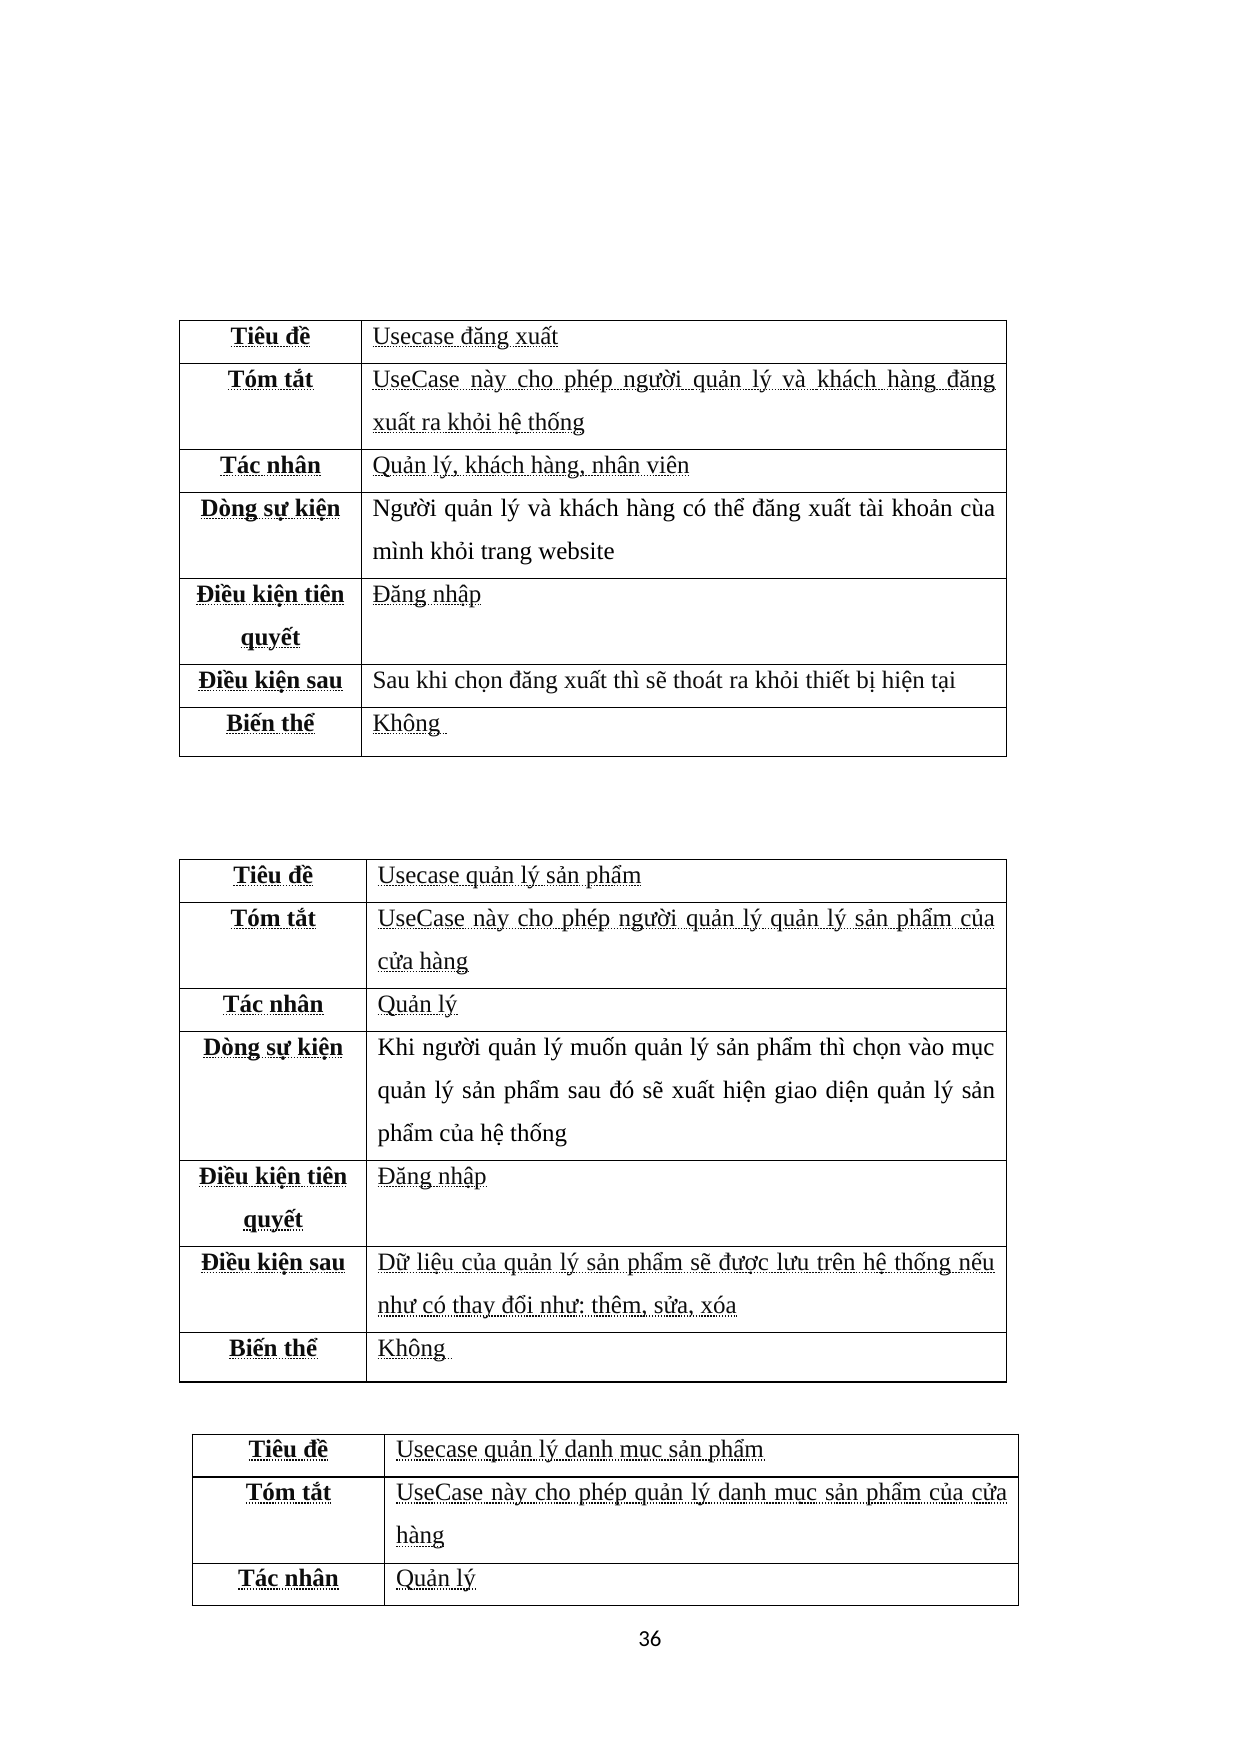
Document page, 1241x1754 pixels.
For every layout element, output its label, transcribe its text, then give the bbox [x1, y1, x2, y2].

table_cell Người quản lý và khách hàng có thể đăng xuất tài khoản cùa mình khỏi trang website [362, 493, 1006, 578]
table_cell UseCase này cho phép người quản lý quản lý sản phẩm của cửa hàng [367, 903, 1006, 988]
table_cell Điều kiện sau [180, 665, 361, 707]
table_header Tiêu đề [180, 321, 361, 363]
table_cell Tác nhân [180, 989, 366, 1031]
table_cell Không [362, 708, 1006, 756]
table_cell Điều kiện sau [180, 1247, 366, 1332]
table_cell Biến thể [180, 1333, 366, 1381]
table_cell Biến thể [180, 708, 361, 756]
table_cell UseCase này cho phép quản lý danh mục sản phẩm của cửa hàng [385, 1478, 1018, 1562]
table_cell Khi người quản lý muốn quản lý sản phẩm thì chọn vào mục quản lý sản phẩm sau đó sẽ xuất hiện giao diện quản lý sản phẩm của hệ thống [367, 1032, 1006, 1160]
table_cell Dòng sự kiện [180, 1032, 366, 1160]
table_header Tiêu đề [193, 1435, 384, 1476]
table_cell Đăng nhập [367, 1161, 1006, 1246]
table_cell Tác nhân [180, 450, 361, 492]
table_cell Dòng sự kiện [180, 493, 361, 578]
table_cell Không [367, 1333, 1006, 1381]
table_cell Dữ liệu của quản lý sản phẩm sẽ được lưu trên hệ thống nếu như có thay đổi như: thêm, sửa, xóa [367, 1247, 1006, 1332]
table_header Tiêu đề [180, 860, 366, 902]
table_header Usecase quản lý sản phẩm [367, 860, 1006, 902]
table_cell Điều kiện tiên quyết [180, 1161, 366, 1246]
table_cell Quản lý [385, 1564, 1018, 1605]
table_cell UseCase này cho phép người quản lý và khách hàng đăng xuất ra khỏi hệ thống [362, 364, 1006, 449]
table_cell Tóm tắt [193, 1478, 384, 1562]
table_cell Quản lý [367, 989, 1006, 1031]
table_cell Tóm tắt [180, 364, 361, 449]
table_cell Quản lý, khách hàng, nhân viên [362, 450, 1006, 492]
table_cell Tác nhân [193, 1564, 384, 1605]
table_cell Điều kiện tiên quyết [180, 579, 361, 664]
table_header Usecase đăng xuất [362, 321, 1006, 363]
table_cell Sau khi chọn đăng xuất thì sẽ thoát ra khỏi thiết bị hiện tại [362, 665, 1006, 707]
table_cell Đăng nhập [362, 579, 1006, 664]
table_cell Tóm tắt [180, 903, 366, 988]
table_header Usecase quản lý danh mục sản phẩm [385, 1435, 1018, 1476]
